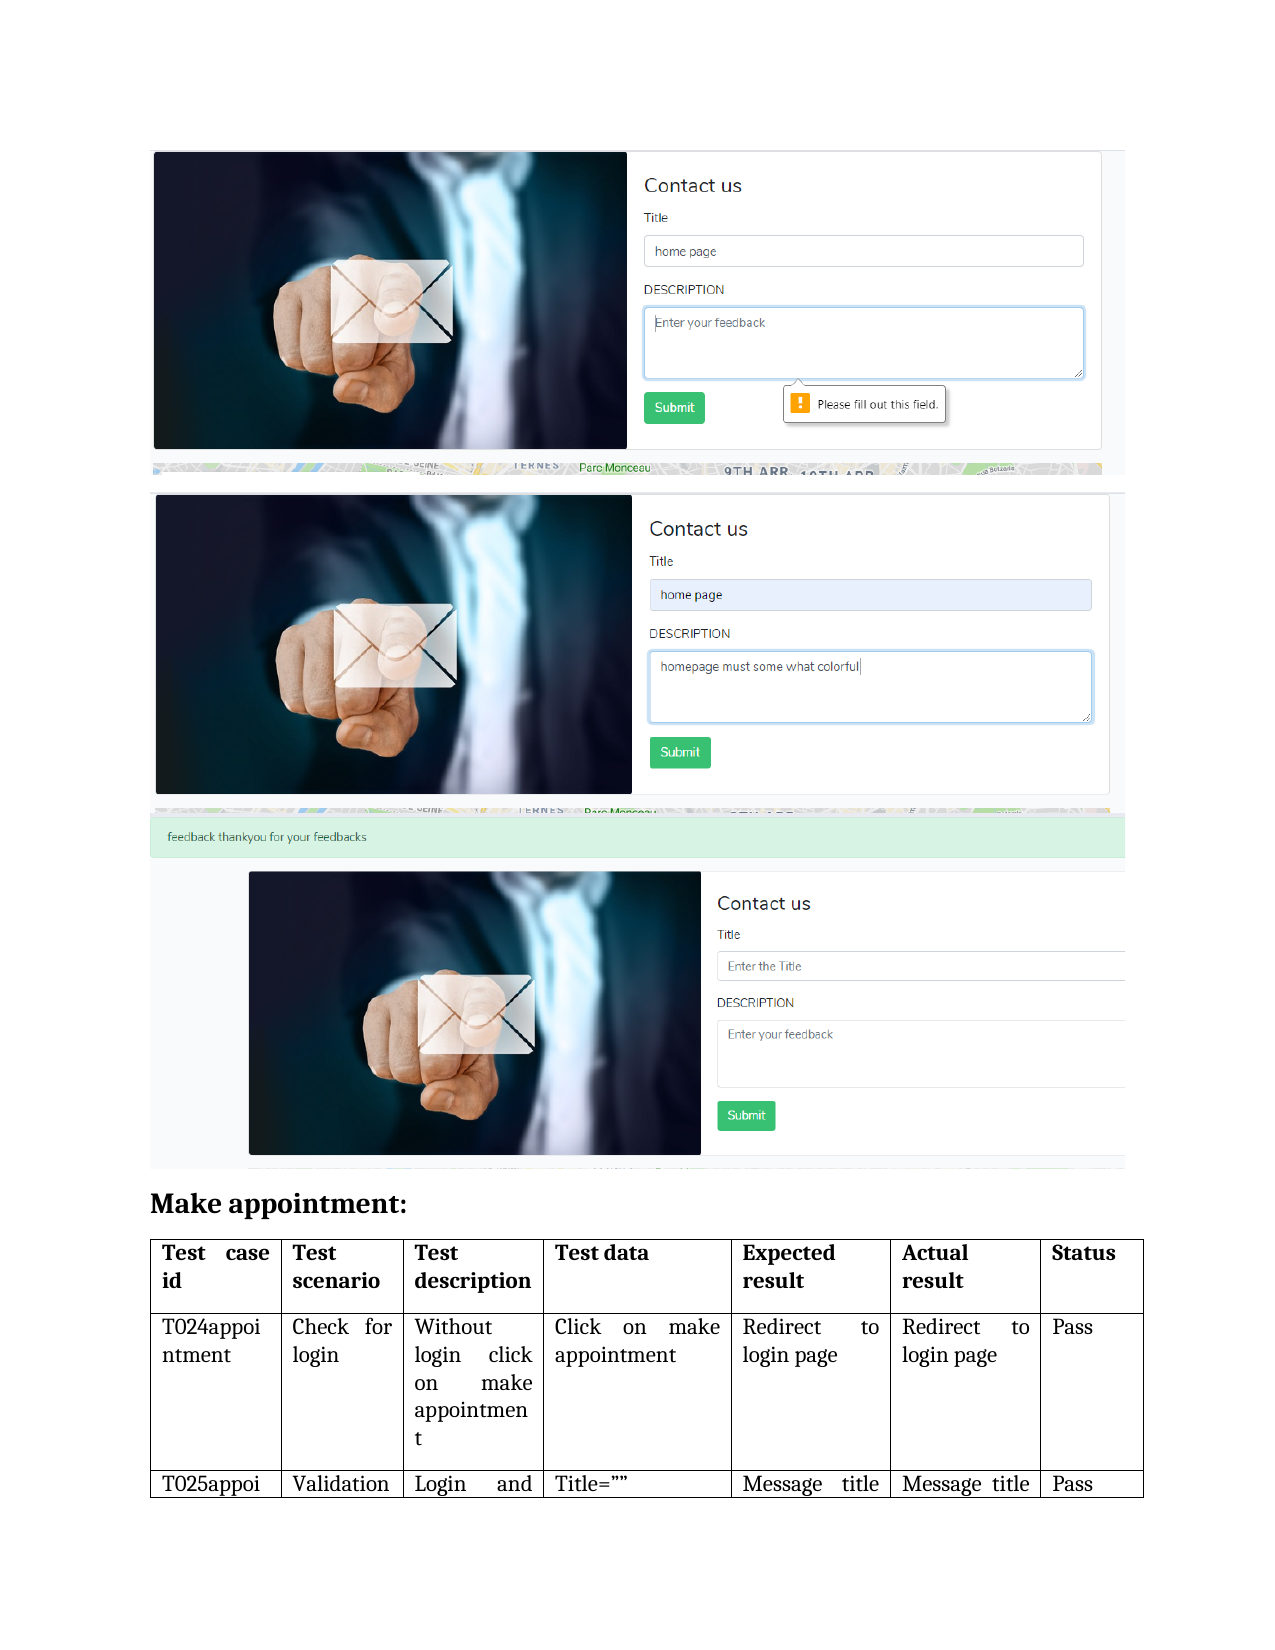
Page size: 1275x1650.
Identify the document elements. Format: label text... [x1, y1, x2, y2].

table_header Test scenario [282, 1240, 403, 1312]
table_cell Without login click on make appointment [404, 1314, 543, 1470]
table_header Test case id [151, 1240, 281, 1312]
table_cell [544, 1471, 731, 1497]
table_cell Check for login [282, 1314, 403, 1470]
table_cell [732, 1471, 890, 1497]
table_cell Pass [1041, 1314, 1143, 1470]
subtitle Make appointment: [150, 1187, 1125, 1220]
table_cell Validation of field [282, 1471, 403, 1497]
table_header Actual result [891, 1240, 1040, 1312]
table_header Test description [404, 1240, 543, 1312]
table_cell T025appointment [151, 1471, 281, 1497]
table_cell T024appointment [151, 1314, 281, 1470]
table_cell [404, 1471, 543, 1497]
picture [150, 492, 1125, 1169]
table_cell Redirect to login page [732, 1314, 890, 1470]
table_header Status [1041, 1240, 1143, 1312]
table_cell Redirect to login page [891, 1314, 1040, 1470]
table_header Test data [544, 1240, 731, 1312]
table_cell Pass [1041, 1471, 1143, 1497]
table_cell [891, 1471, 1040, 1497]
table_header Expected result [732, 1240, 890, 1312]
table_cell Click on make appointment [544, 1314, 731, 1470]
picture [150, 150, 1125, 475]
